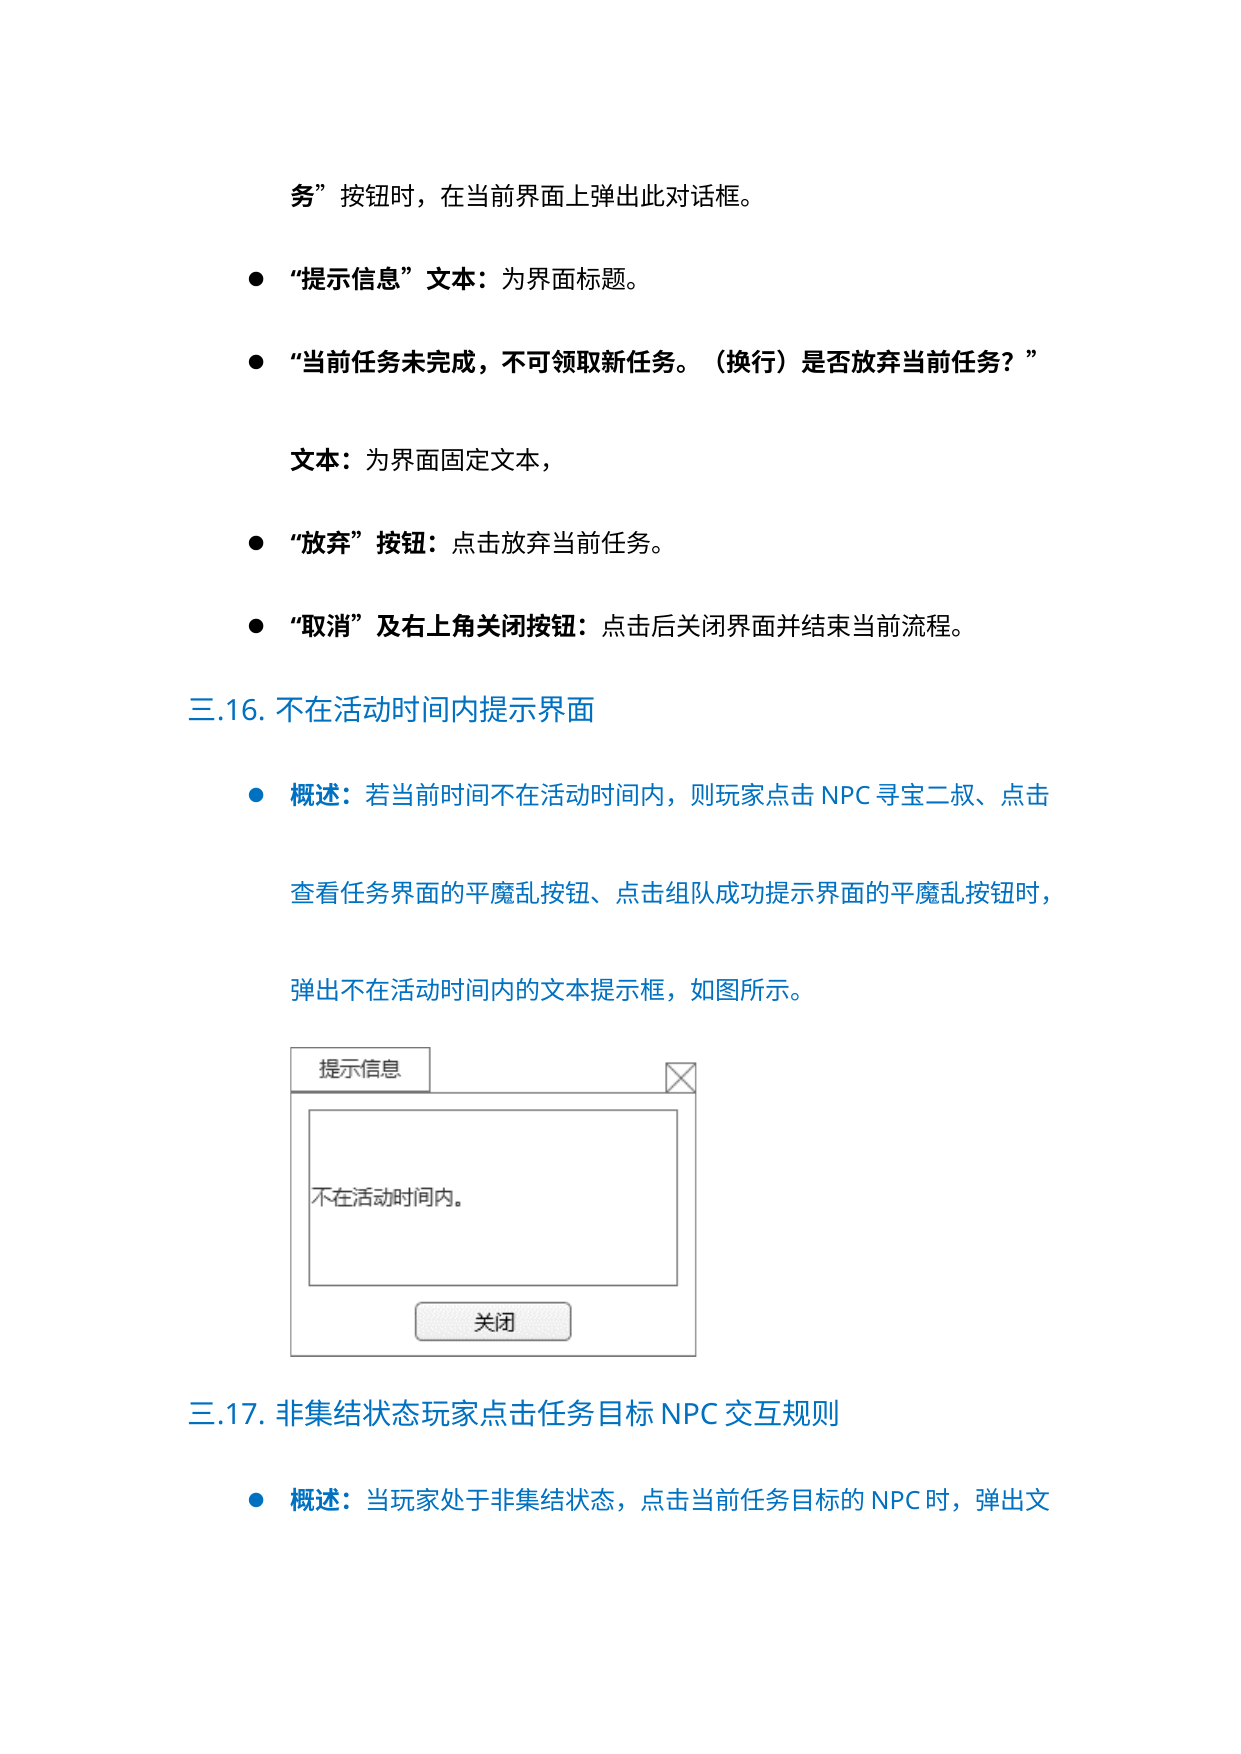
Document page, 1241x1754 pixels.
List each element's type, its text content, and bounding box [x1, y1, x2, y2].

list “取消”及右上角关闭按钮：点击后关闭界面并结束当前流程。 [247, 592, 1053, 657]
text 不在活动时间内提示界面 [187, 675, 1053, 740]
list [247, 1466, 1053, 1531]
list “提示信息”文本：为界面标题。 [247, 245, 1053, 310]
list “放弃”按钮：点击放弃当前任务。 [247, 509, 1053, 574]
list “当前任务未完成，不可领取新任务。（换行）是否放弃当前任务？”文本：为界面固定文本， [247, 328, 1053, 491]
text 非集结状态玩家点击任务目标NPC交互规则 [187, 1379, 1053, 1444]
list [247, 162, 1053, 227]
picture [290, 1047, 697, 1357]
list 概述：若当前时间不在活动时间内，则玩家点击NPC寻宝二叔、点击查看任务界面的平魔乱按钮、点击组队成功提示界面的平魔乱按钮时，弹出不在活动时间内的文本提示框，如图所示。 [247, 761, 1053, 1021]
